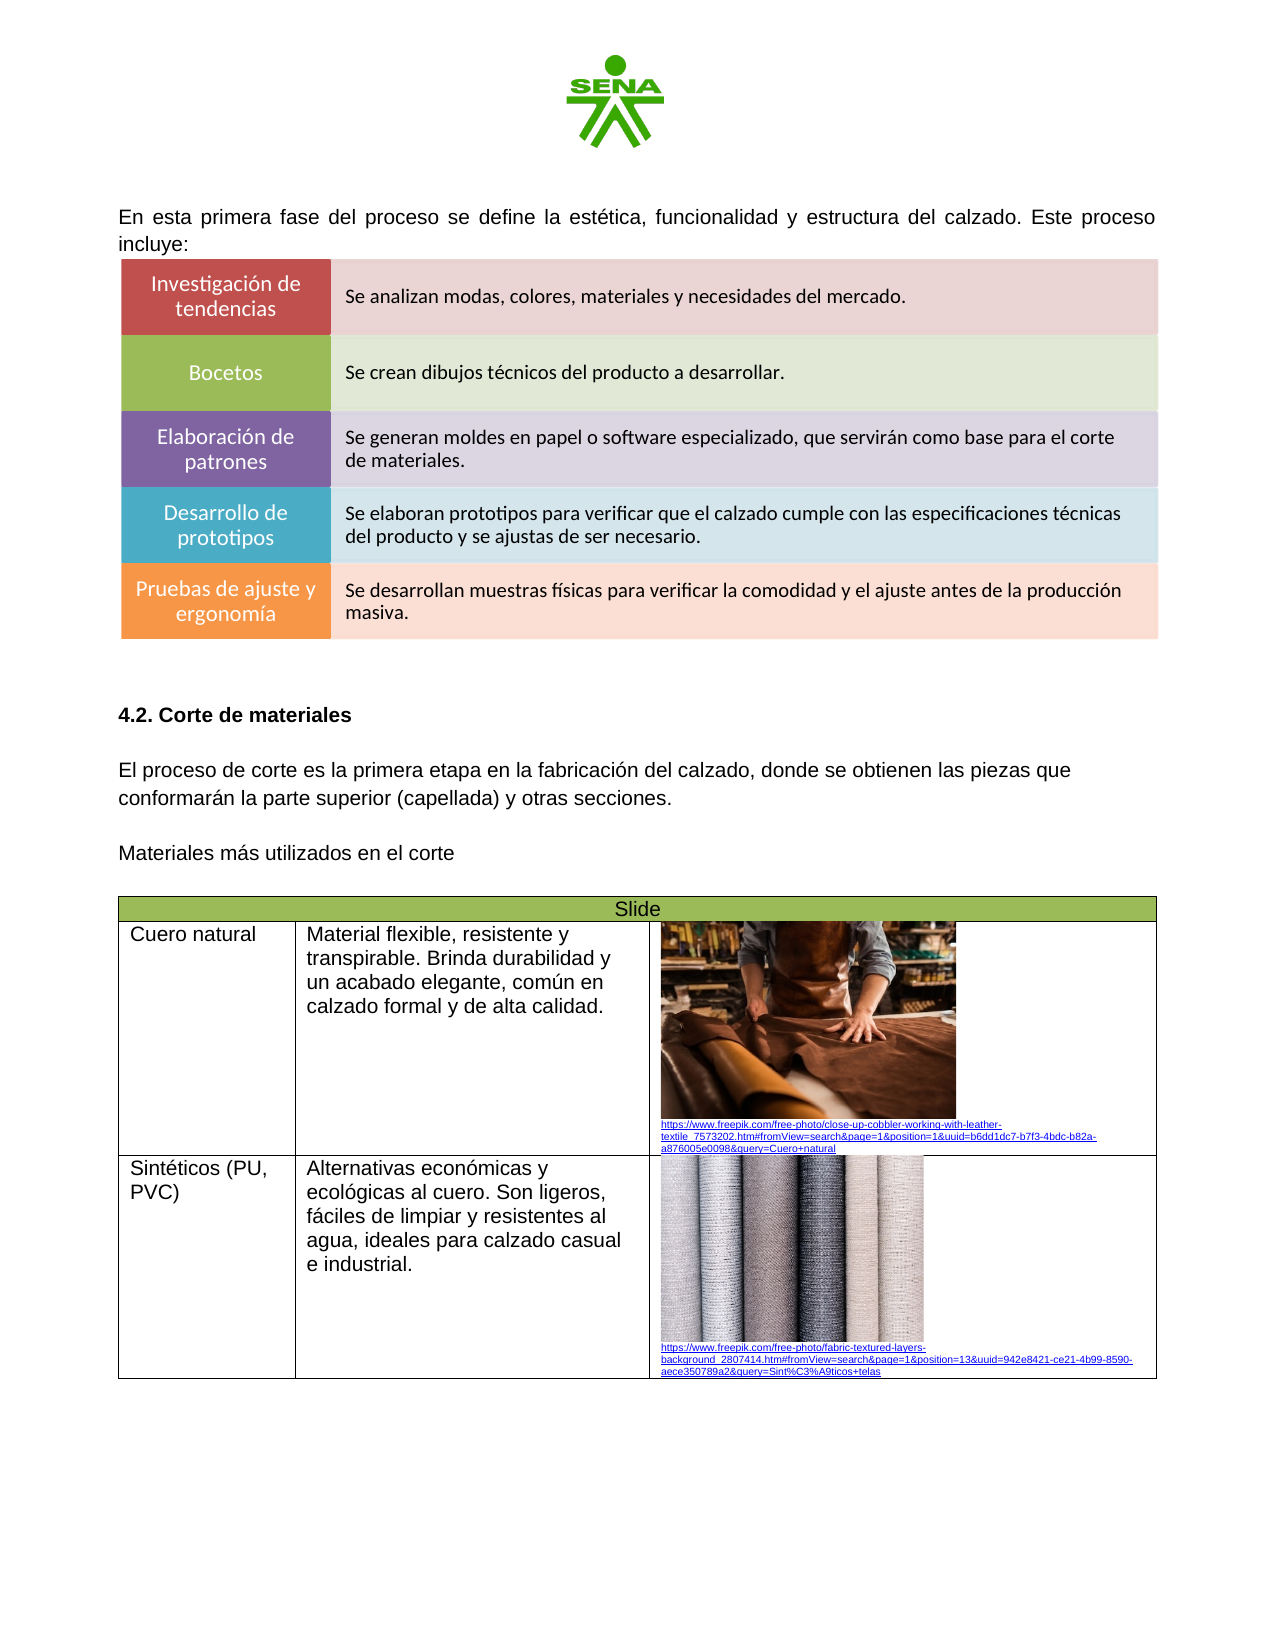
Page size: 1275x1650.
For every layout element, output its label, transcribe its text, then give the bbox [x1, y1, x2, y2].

picture [660, 1155, 924, 1342]
table_cell https://www.freepik.com/free-photo/fabric-textured-layers-background_2807414.htm#fromView=search&page=1&position=13&uuid=942e8421-ce21-4b99-8590-aece350789a2&query=Sint%C3%A9ticos+telas [650, 1156, 1156, 1378]
table_cell Alternativas económicas y ecológicas al cuero. Son ligeros, fáciles de limpiar y resistentes al agua, ideales para calzado casual e industrial. [296, 1156, 649, 1378]
text En esta primera fase del proceso se define la estética, funcionalidad y estructura del calzado. Este proceso incluye: [118, 205, 1157, 256]
table_cell Material flexible, resistente y transpirable. Brinda durabilidad y un acabado elegante, común en calzado formal y de alta calidad. [296, 922, 649, 1154]
picture [566, 55, 664, 148]
table_header Slide [119, 897, 1156, 921]
text El proceso de corte es la primera etapa en la fabricación del calzado, donde se obtienen las piezas que conformarán la parte superior (capellada) y otras secciones. [118, 758, 1157, 809]
picture [660, 921, 957, 1119]
table_cell https://www.freepik.com/free-photo/close-up-cobbler-working-with-leather-textile_7573202.htm#fromView=search&page=1&position=1&uuid=b6dd1dc7-b7f3-4bdc-b82a-a876005e0098&query=Cuero+natural [650, 922, 1156, 1154]
text Materiales más utilizados en el corte [118, 841, 1157, 864]
table_cell Cuero natural [119, 922, 295, 1154]
text 4.2. Corte de materiales [118, 703, 1157, 727]
table_cell Sintéticos (PU, PVC) [119, 1156, 295, 1378]
